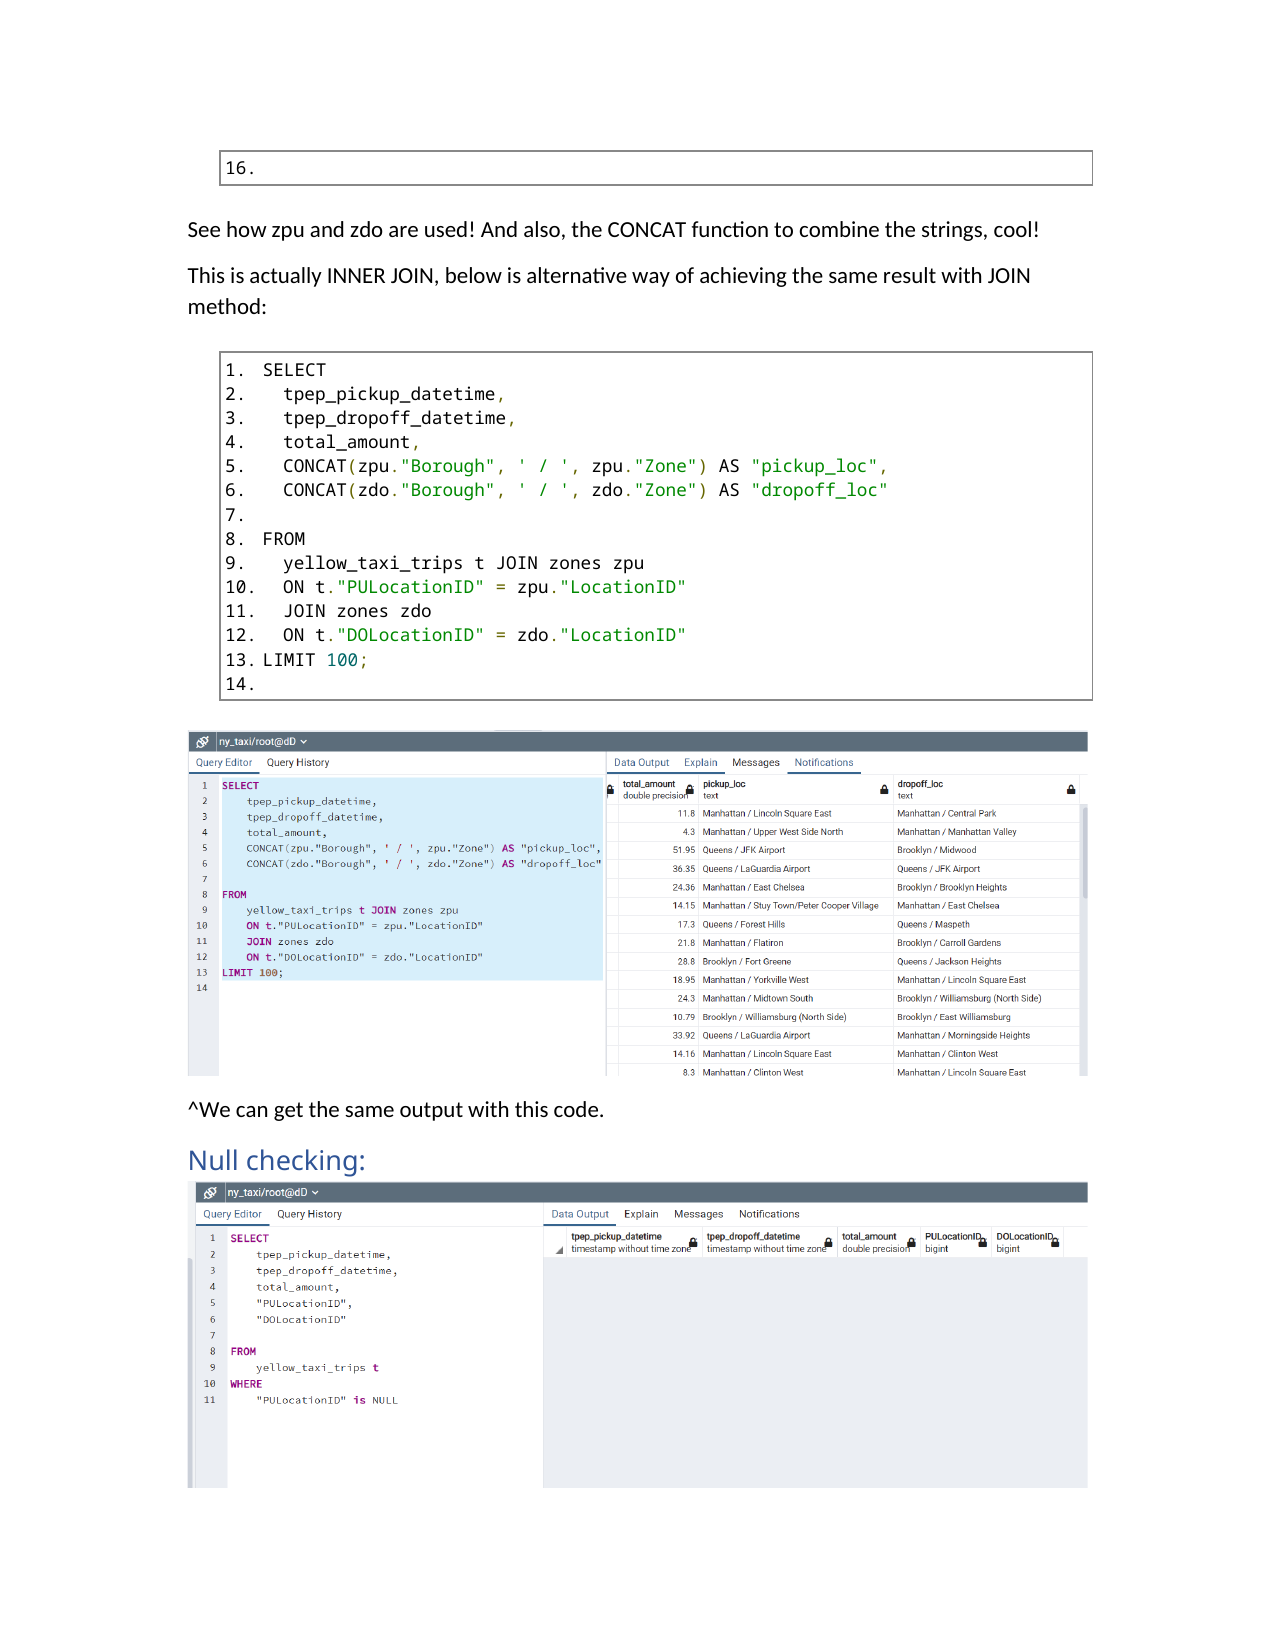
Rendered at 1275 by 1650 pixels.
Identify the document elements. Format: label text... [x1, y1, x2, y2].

list CONCAT(zpu."Borough", ' / ', zpu."Zone") AS "pickup_loc", [221, 448, 1092, 472]
list total_amount, [221, 424, 1092, 448]
list ON t."DOLocationID" = zdo."LocationID" [221, 617, 1092, 641]
text This is actually INNER JOIN, below is alternative way of achieving the same result with JOIN method: [187, 262, 1087, 320]
text See how zpu and zdo are used! And also, the CONCAT function to combine the strings, cool! [187, 215, 1087, 243]
list FROM [221, 520, 1092, 544]
list SELECT [221, 353, 1092, 375]
list LIMIT 100; [221, 641, 1092, 671]
list ON t."PULocationID" = zpu."LocationID" [221, 569, 1092, 593]
list tpep_pickup_datetime, [221, 375, 1092, 399]
subtitle Null checking: [187, 1142, 1087, 1178]
picture [187, 730, 1088, 1076]
list CONCAT(zdo."Borough", ' / ', zdo."Zone") AS "dropoff_loc" [221, 472, 1092, 502]
list JOIN zones zdo [221, 593, 1092, 617]
list yellow_taxi_trips t JOIN zones zpu [221, 544, 1092, 569]
picture [187, 1181, 1088, 1488]
list tpep_dropoff_datetime, [221, 399, 1092, 424]
text ^We can get the same output with this code. [187, 1095, 1087, 1123]
